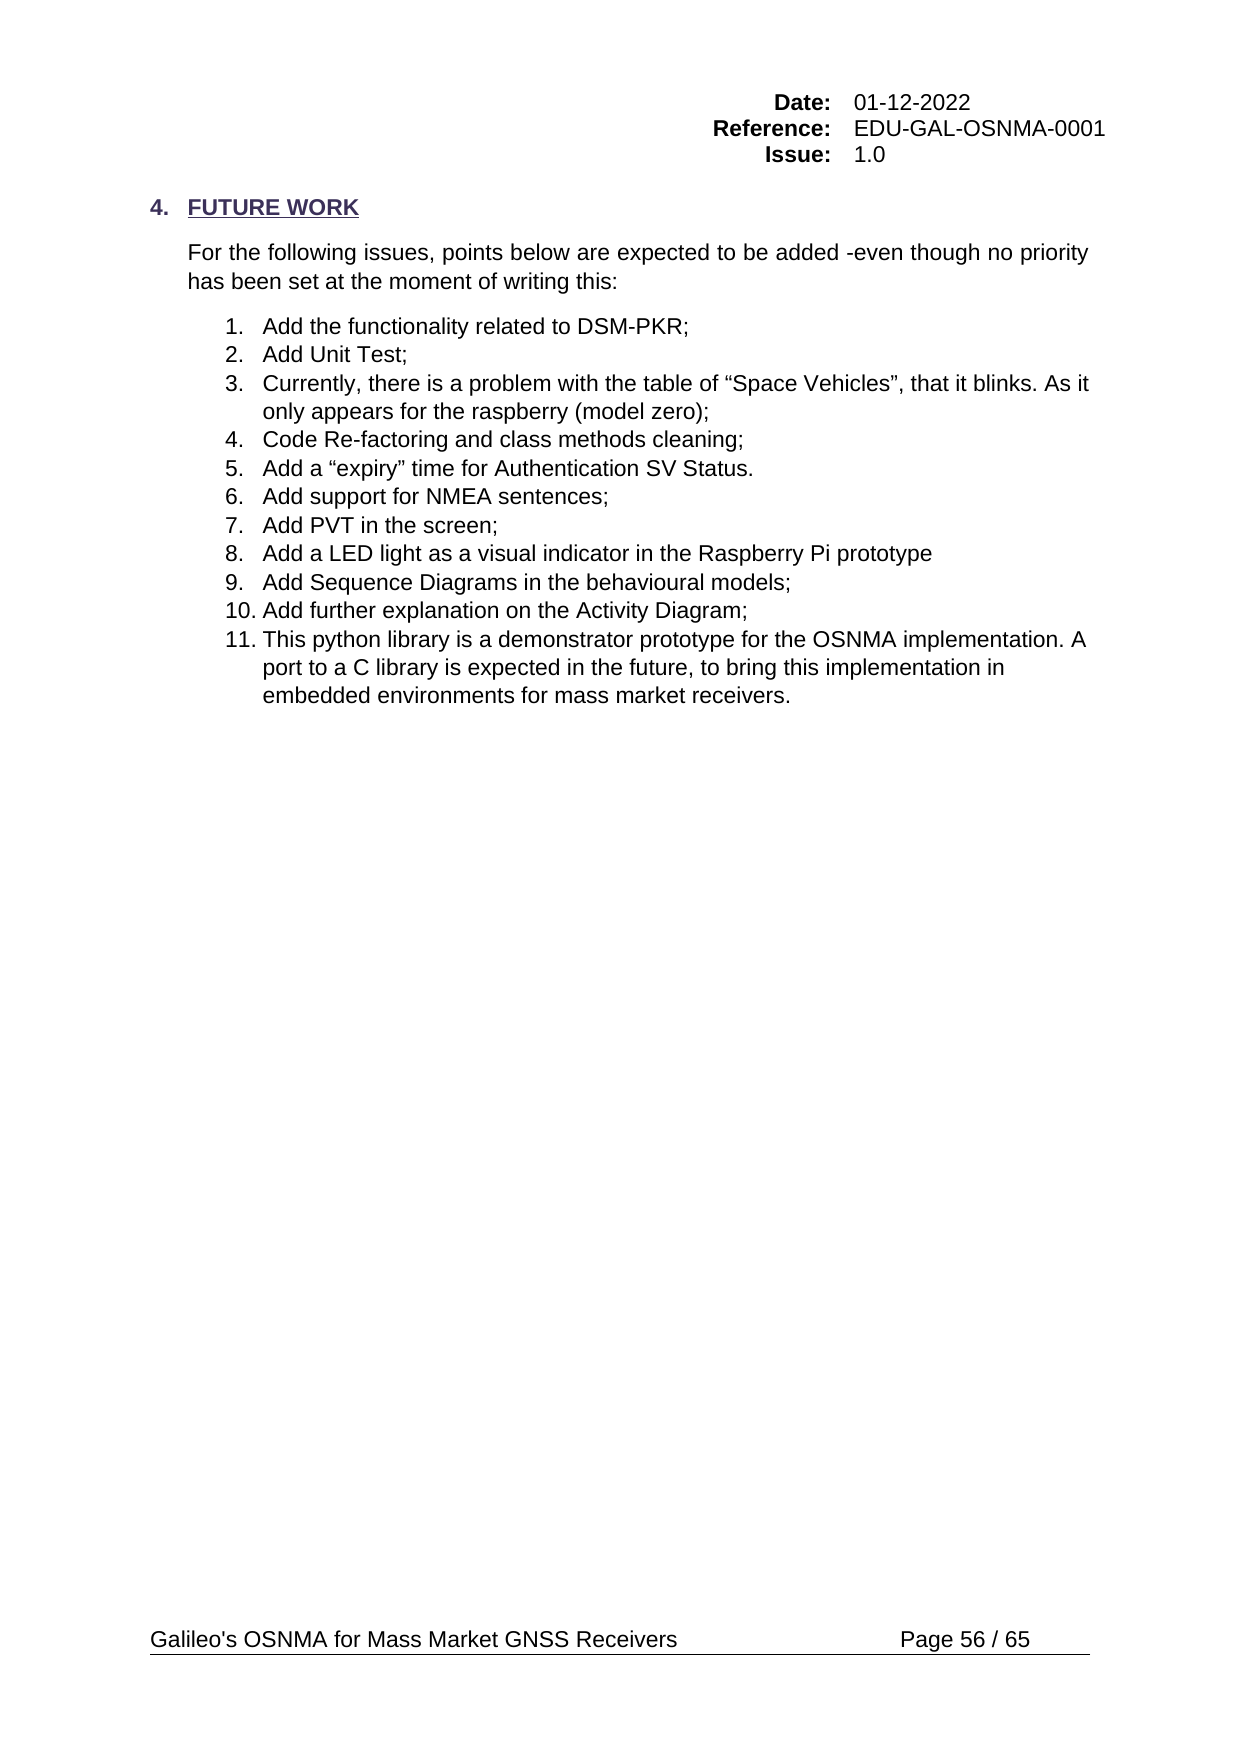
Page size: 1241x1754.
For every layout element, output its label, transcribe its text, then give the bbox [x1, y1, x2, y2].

list Add Sequence Diagrams in the behavioural models; [225, 569, 1090, 595]
list Add Unit Test; [225, 341, 1090, 367]
list Add support for NMEA sentences; [225, 483, 1090, 510]
list Currently, there is a problem with the table of “Space Vehicles”, that it blinks. As it only appears for the raspberry (model zero); [225, 369, 1090, 424]
list Add the functionality related to DSM-PKR; [225, 313, 1090, 339]
list Code Re-factoring and class methods cleaning; [225, 426, 1090, 453]
text For the following issues, points below are expected to be added -even though no priority has been set at the moment of writing this: [187, 239, 1090, 294]
list Add further explanation on the Activity Diagram; [225, 597, 1090, 623]
list Add a “expiry” time for Authentication SV Status. [225, 455, 1090, 481]
subtitle Future Work [150, 194, 1090, 220]
list Add PVT in the screen; [225, 512, 1090, 538]
list Add a LED light as a visual indicator in the Raspberry Pi prototype [225, 540, 1090, 567]
list This python library is a demonstrator prototype for the OSNMA implementation. A port to a C library is expected in the future, to bring this implementation in embedded environments for mass market receivers. [225, 626, 1090, 709]
